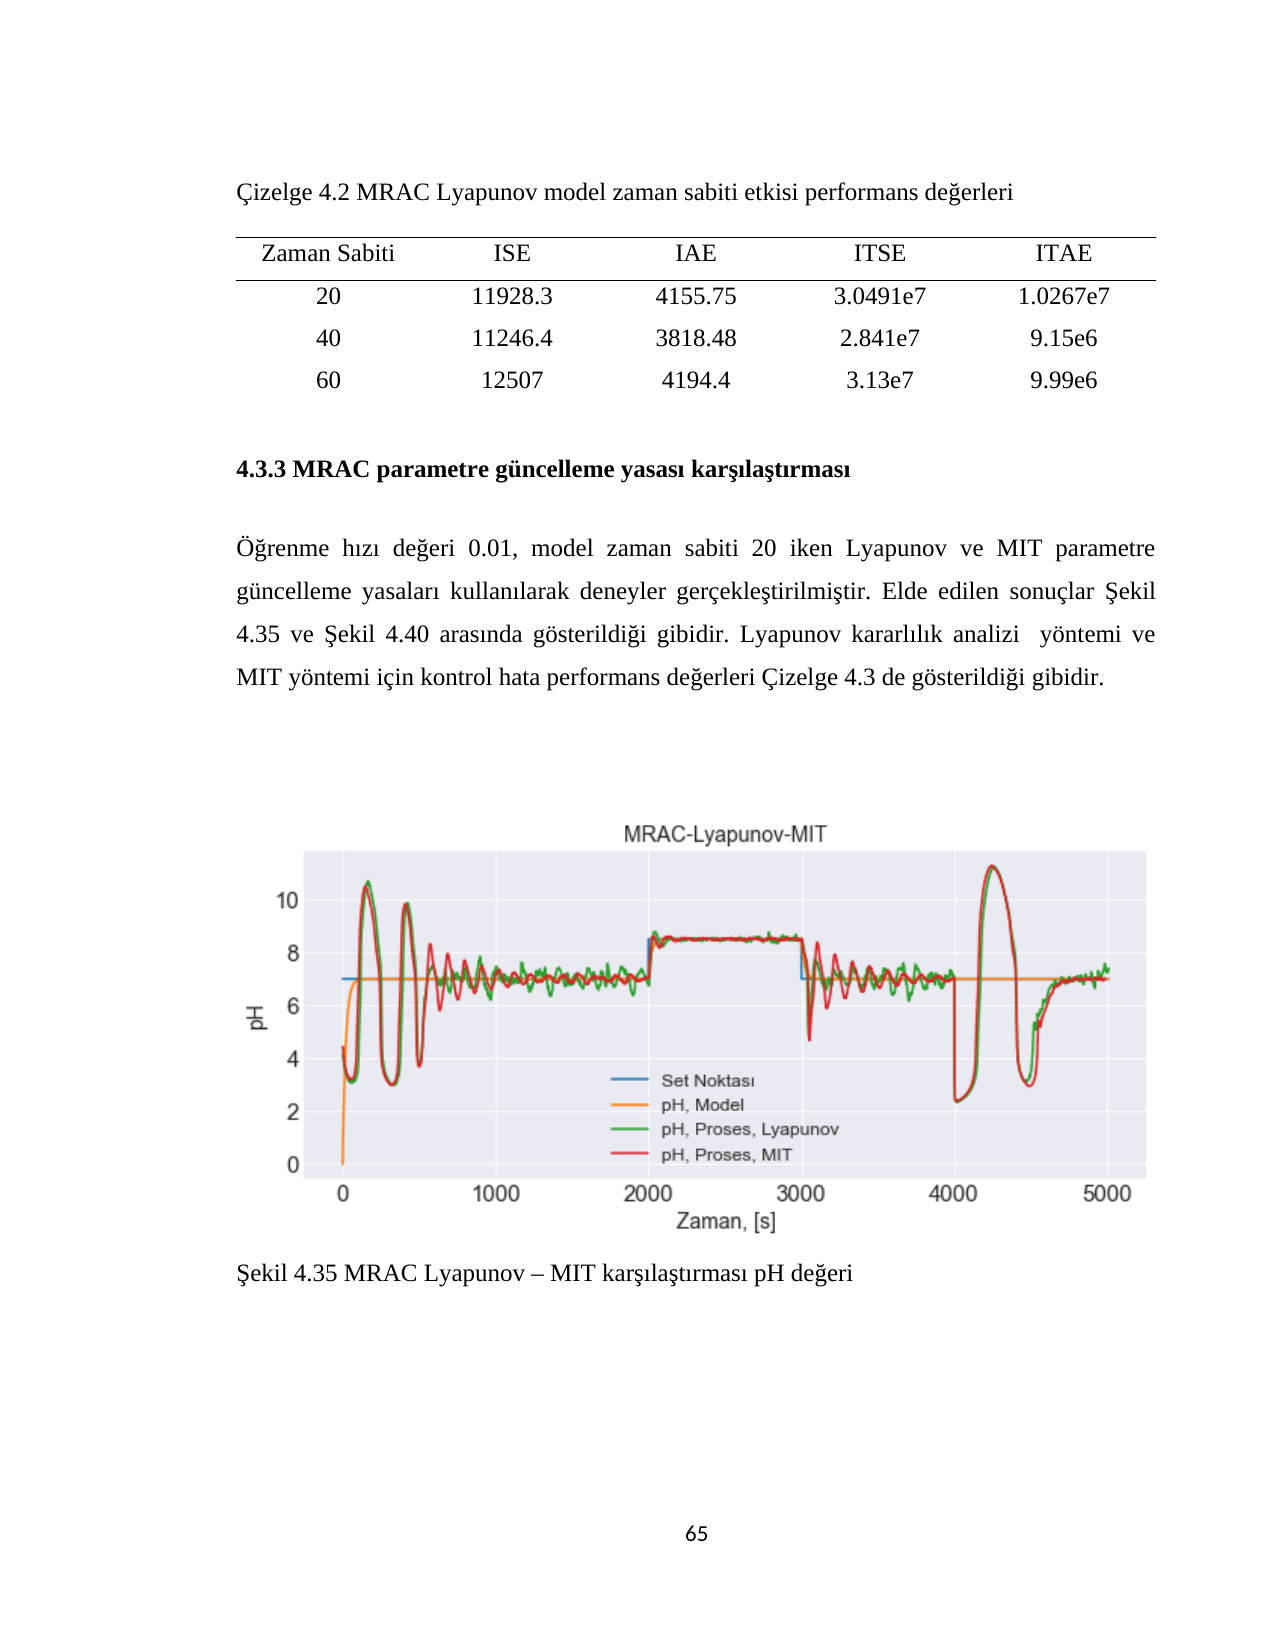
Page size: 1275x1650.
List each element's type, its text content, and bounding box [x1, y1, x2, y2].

table_cell 1.0267e7 [972, 281, 1156, 323]
table_header ITAE [972, 238, 1156, 280]
table_cell 60 [236, 365, 420, 407]
table_cell 4194.4 [604, 365, 788, 407]
table_header ISE [420, 238, 604, 280]
table_header Zaman Sabiti [236, 238, 420, 280]
table_cell 9.15e6 [972, 323, 1156, 365]
table_cell 20 [236, 281, 420, 323]
table_cell 4155.75 [604, 281, 788, 323]
table_cell 12507 [420, 365, 604, 407]
picture [236, 815, 1157, 1244]
table_cell 40 [236, 323, 420, 365]
text Öğrenme hızı değeri 0.01, model zaman sabiti 20 iken Lyapunov ve MIT parametre güncelleme yasaları kullanılarak deneyler gerçekleştirilmiştir. Elde edilen sonuçlar Şekil 4.35 ve Şekil 4.40 arasında gösterildiği gibidir. Lyapunov kararlılık analizi yöntemi ve MIT yöntemi için kontrol hata performans değerleri Çizelge 4.3 de gösterildiği gibidir. [236, 533, 1157, 691]
table_cell 9.99e6 [972, 365, 1156, 407]
table_cell 3.0491e7 [788, 281, 972, 323]
text Çizelge 4.2 MRAC Lyapunov model zaman sabiti etkisi performans değerleri [236, 177, 1157, 206]
table_cell 2.841e7 [788, 323, 972, 365]
table_cell 11928.3 [420, 281, 604, 323]
text Şekil 4.35 MRAC Lyapunov – MIT karşılaştırması pH değeri [236, 1244, 1157, 1287]
table_header IAE [604, 238, 788, 280]
table_cell 3818.48 [604, 323, 788, 365]
subtitle 4.3.3 MRAC parametre güncelleme yasası karşılaştırması [236, 454, 1157, 483]
table_cell 11246.4 [420, 323, 604, 365]
table_header ITSE [788, 238, 972, 280]
table_cell 3.13e7 [788, 365, 972, 407]
